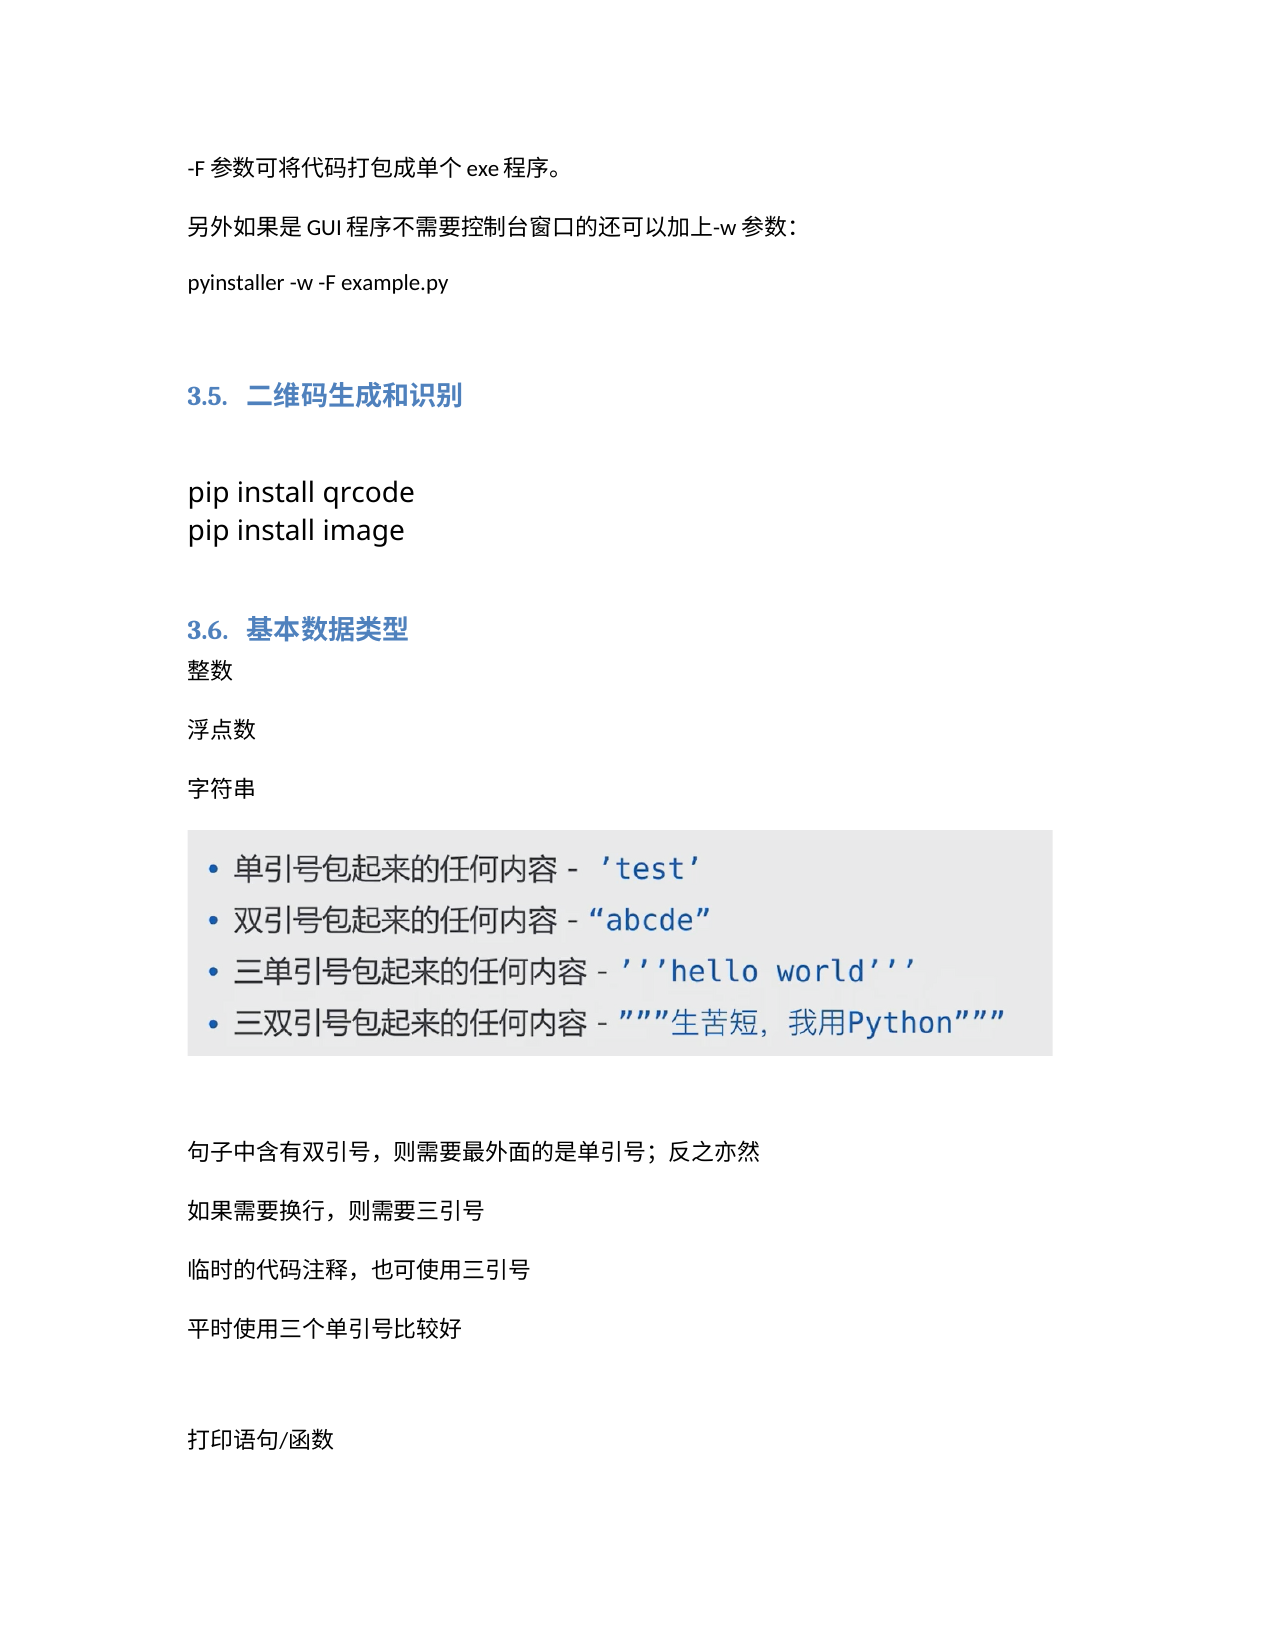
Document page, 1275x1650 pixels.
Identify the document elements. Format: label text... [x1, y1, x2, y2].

text pip install image [187, 510, 1087, 549]
subtitle 基本数据类型 [187, 608, 1087, 647]
text 另外如果是GUI程序不需要控制台窗口的还可以加上-w参数： [187, 209, 1087, 242]
text 打印语句/函数 [187, 1422, 1087, 1456]
text -F参数可将代码打包成单个exe程序。 [187, 150, 1087, 183]
text 临时的代码注释，也可使用三引号 [187, 1251, 1087, 1285]
text 浮点数 [187, 712, 1087, 745]
text 字符串 [187, 771, 1087, 804]
text 整数 [187, 653, 1087, 686]
text 平时使用三个单引号比较好 [187, 1310, 1087, 1344]
text pyinstaller -w -F example.py [187, 268, 1087, 296]
text pip install qrcode [187, 472, 1087, 510]
subtitle 二维码生成和识别 [187, 374, 1087, 413]
text 句子中含有双引号，则需要最外面的是单引号；反之亦然 [187, 1133, 1087, 1167]
text 如果需要换行，则需要三引号 [187, 1192, 1087, 1226]
